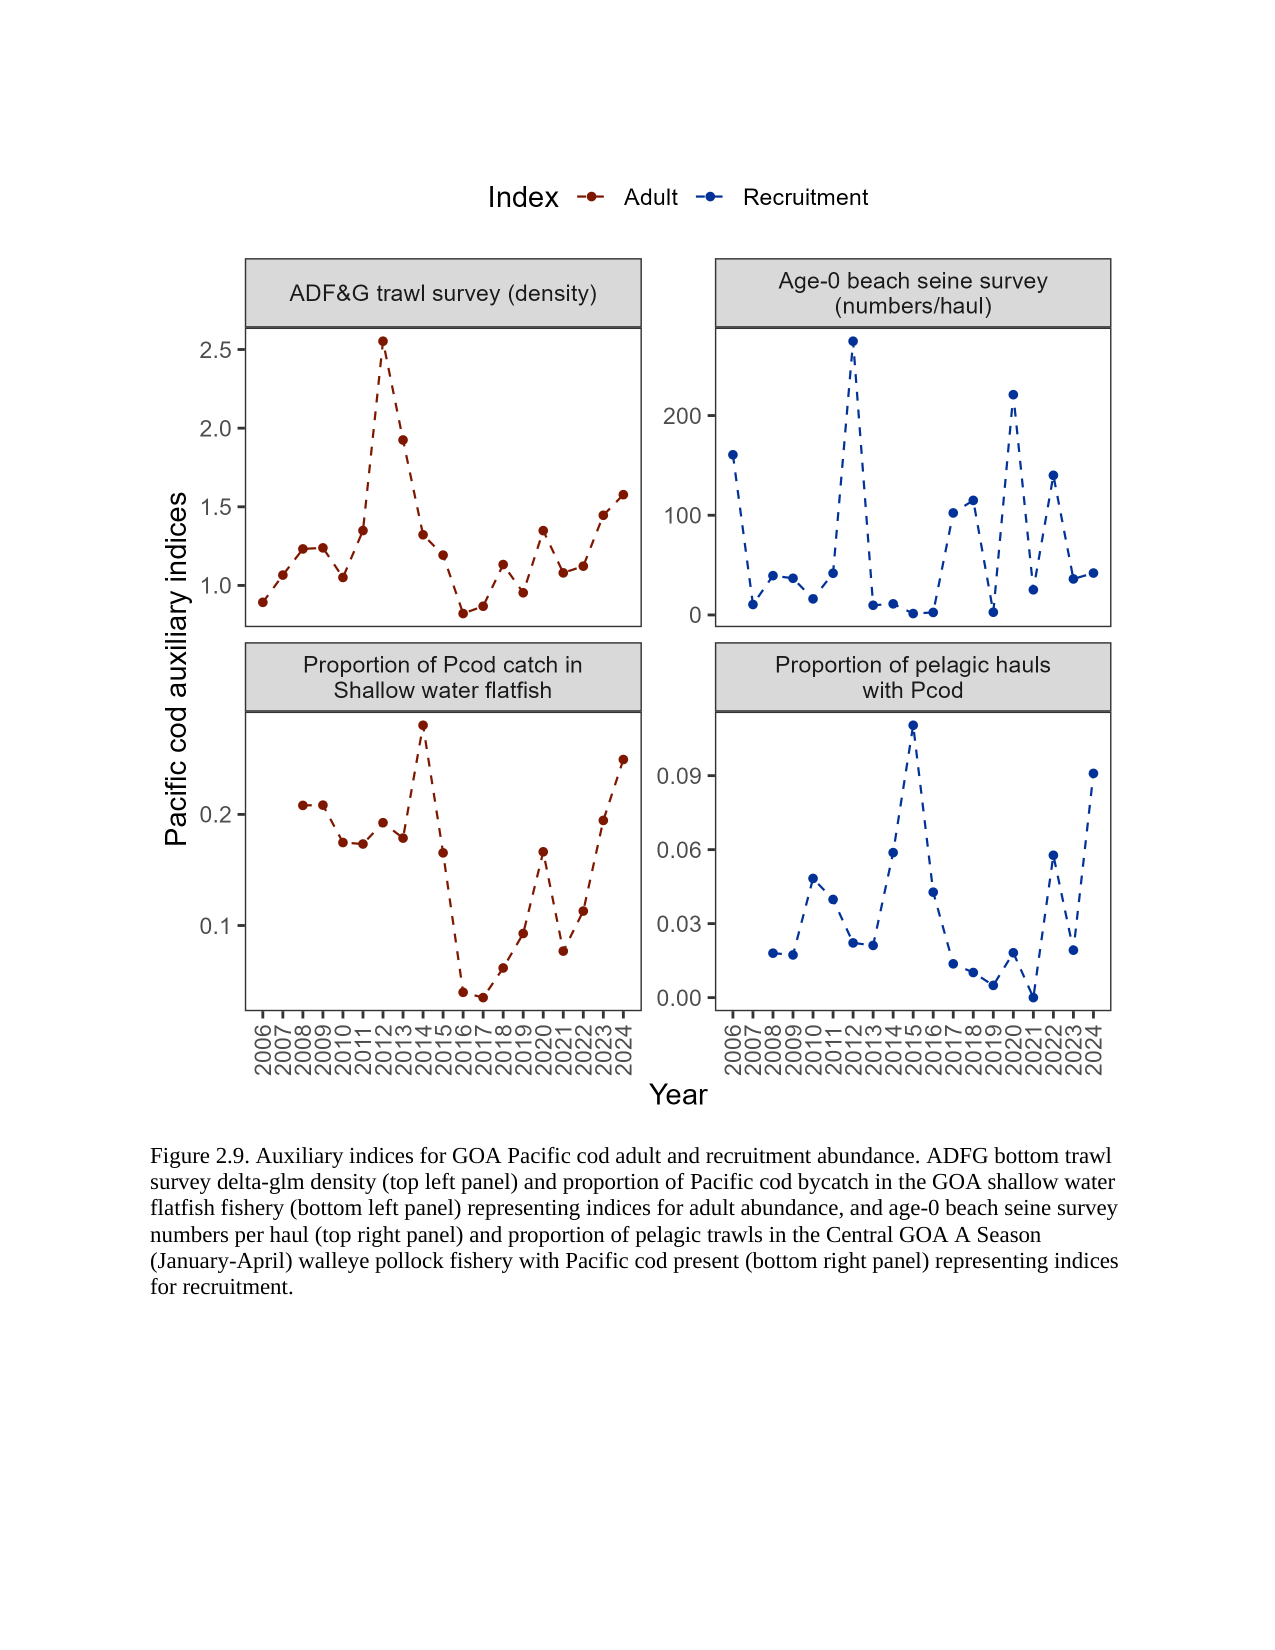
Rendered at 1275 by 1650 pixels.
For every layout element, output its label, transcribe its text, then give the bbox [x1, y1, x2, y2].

subtitle Figure 2.9. Auxiliary indices for GOA Pacific cod adult and recruitment abundance. ADFG bottom trawl survey delta-glm density (top left panel) and proportion of Pacific cod bycatch in the GOA shallow water flatfish fishery (bottom left panel) representing indices for adult abundance, and age-0 beach seine survey numbers per haul (top right panel) and proportion of pelagic trawls in the Central GOA A Season (January-April) walleye pollock fishery with Pacific cod present (bottom right panel) representing indices for recruitment. [150, 1142, 1125, 1300]
picture [150, 150, 1125, 1125]
